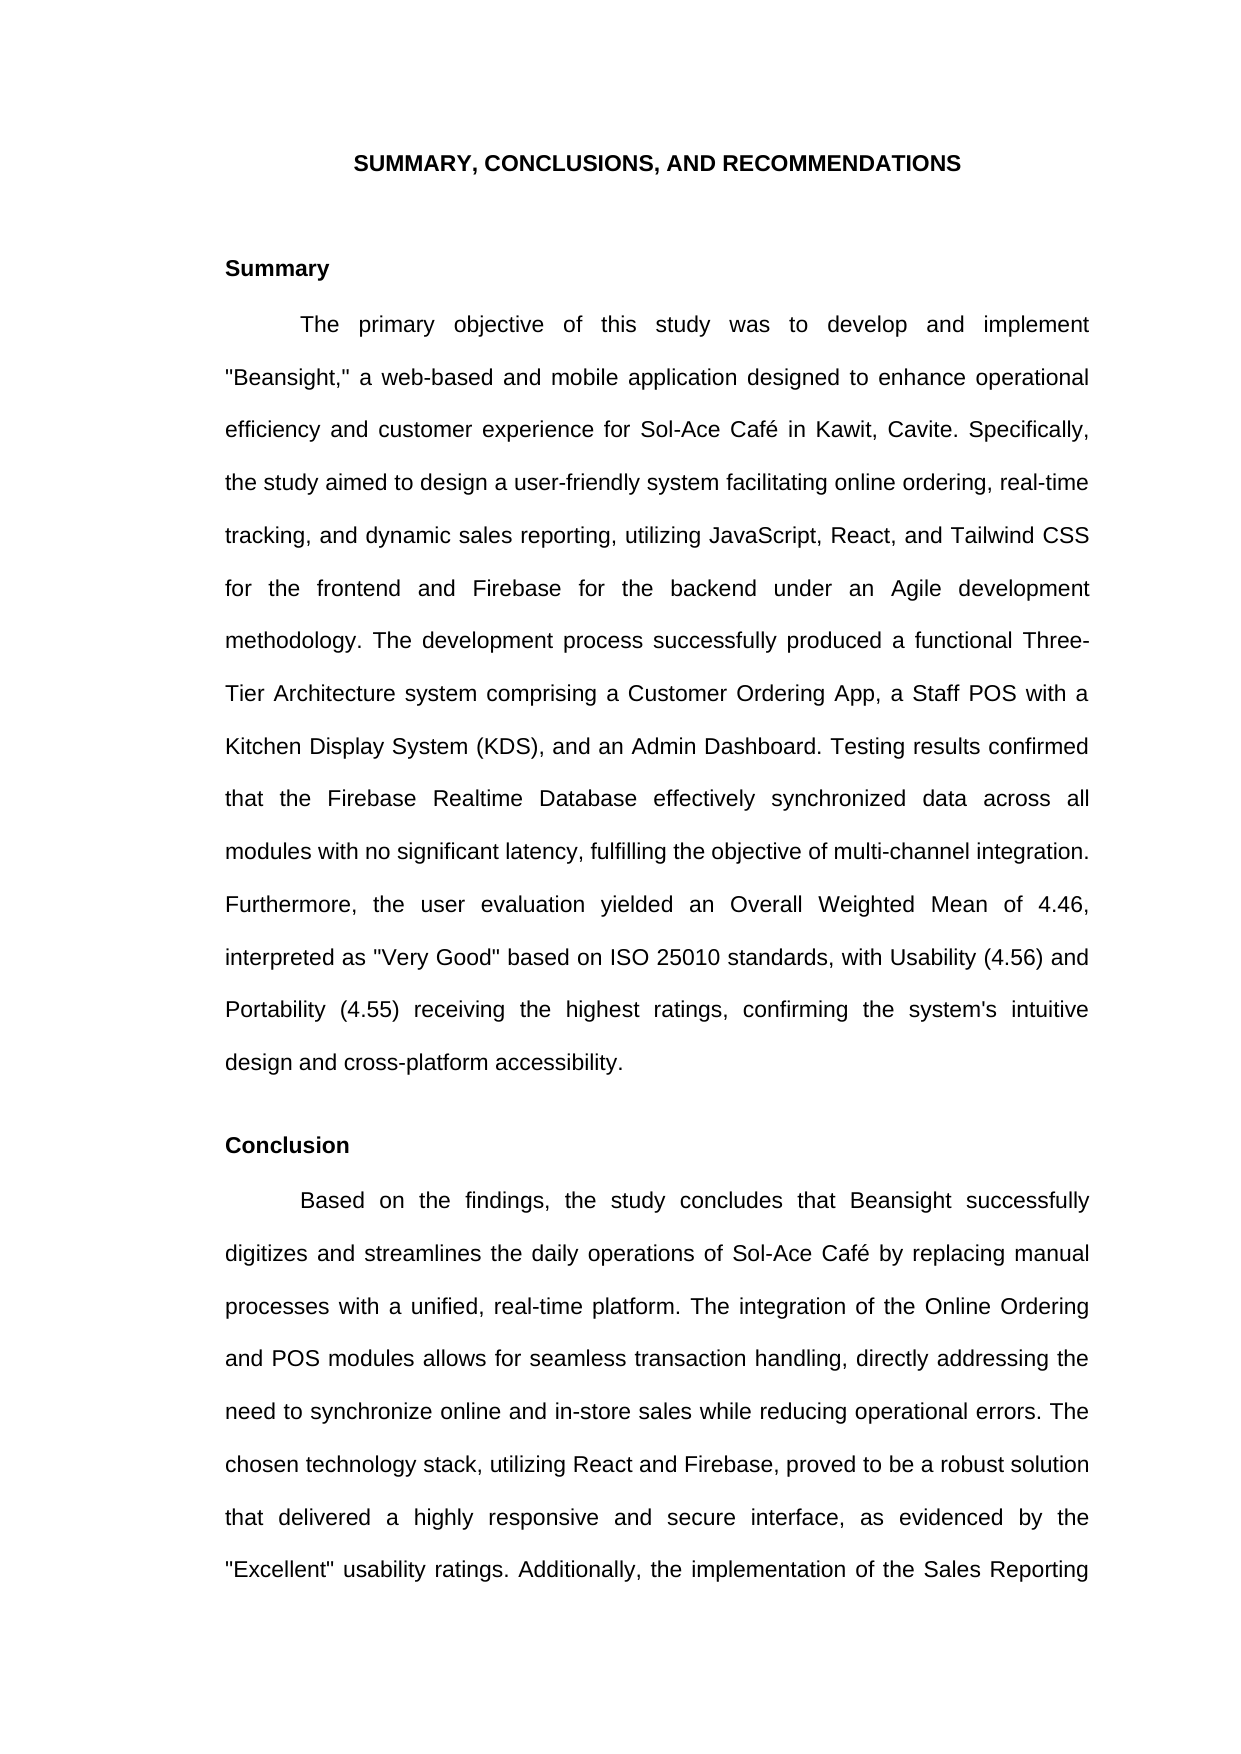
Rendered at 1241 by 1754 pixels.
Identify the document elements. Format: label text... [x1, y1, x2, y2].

text The primary objective of this study was to develop and implement "Beansight," a web-based and mobile application designed to enhance operational efficiency and customer experience for Sol-Ace Café in Kawit, Cavite. Specifically, the study aimed to design a user-friendly system facilitating online ordering, real-time tracking, and dynamic sales reporting, utilizing JavaScript, React, and Tailwind CSS for the frontend and Firebase for the backend under an Agile development methodology. The development process successfully produced a functional Three-Tier Architecture system comprising a Customer Ordering App, a Staff POS with a Kitchen Display System (KDS), and an Admin Dashboard. Testing results confirmed that the Firebase Realtime Database effectively synchronized data across all modules with no significant latency, fulfilling the objective of multi-channel integration. Furthermore, the user evaluation yielded an Overall Weighted Mean of 4.46, interpreted as "Very Good" based on ISO 25010 standards, with Usability (4.56) and Portability (4.55) receiving the highest ratings, confirming the system's intuitive design and cross-platform accessibility. [225, 311, 1090, 1075]
subtitle Summary [225, 255, 1090, 282]
subtitle SUMMARY, CONCLUSIONS, AND RECOMMENDATIONS [225, 150, 1090, 176]
subtitle Conclusion [225, 1132, 1090, 1158]
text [225, 1187, 1090, 1583]
